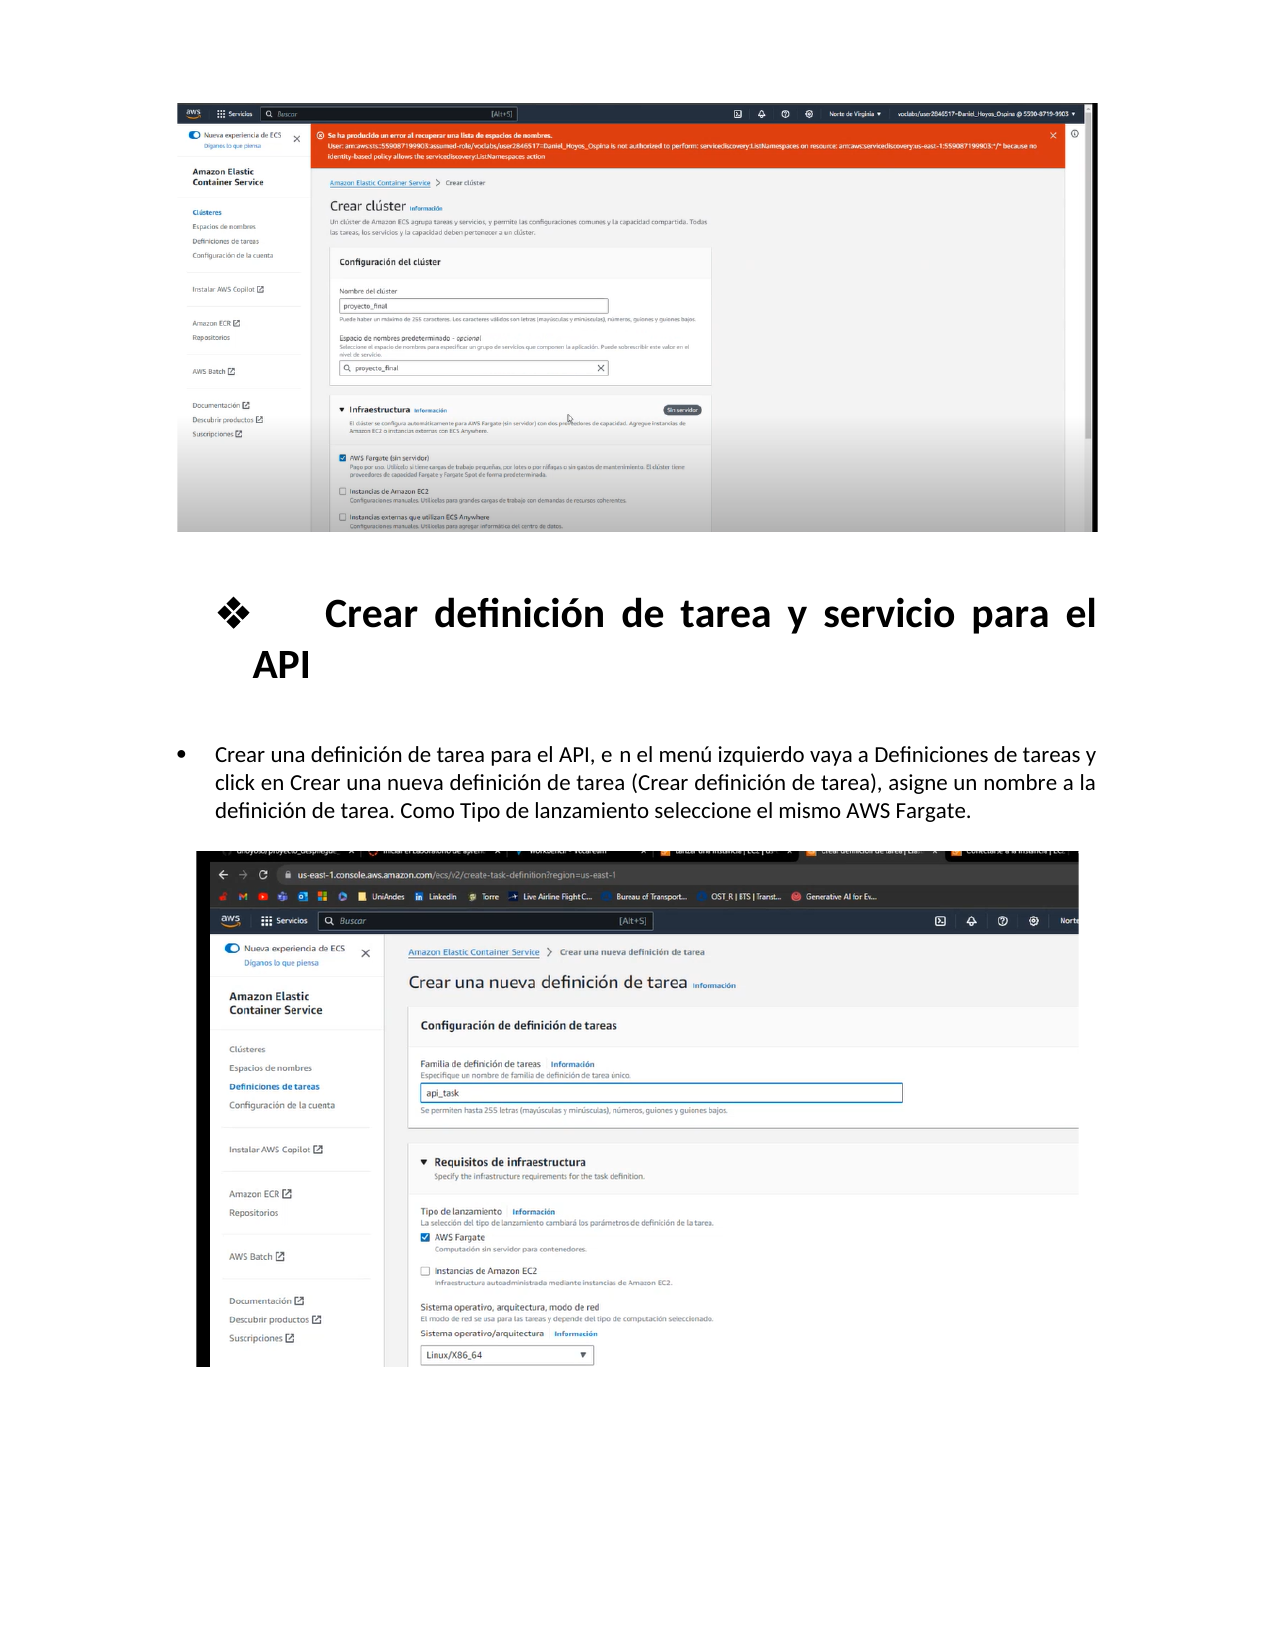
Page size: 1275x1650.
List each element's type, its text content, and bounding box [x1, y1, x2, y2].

picture [196, 851, 1079, 1367]
list Crear definición de tarea y servicio para el API [215, 587, 1098, 689]
picture [177, 103, 1098, 532]
list Crear una definición de tarea para el API, e n el menú izquierdo vaya a Definiciones de tareas y click en Crear una nueva definición de tarea (Crear definición de tarea), asigne un nombre a la definición de tarea. Como Tipo de lanzamiento seleccione el mismo AWS Fargate. [177, 740, 1098, 824]
